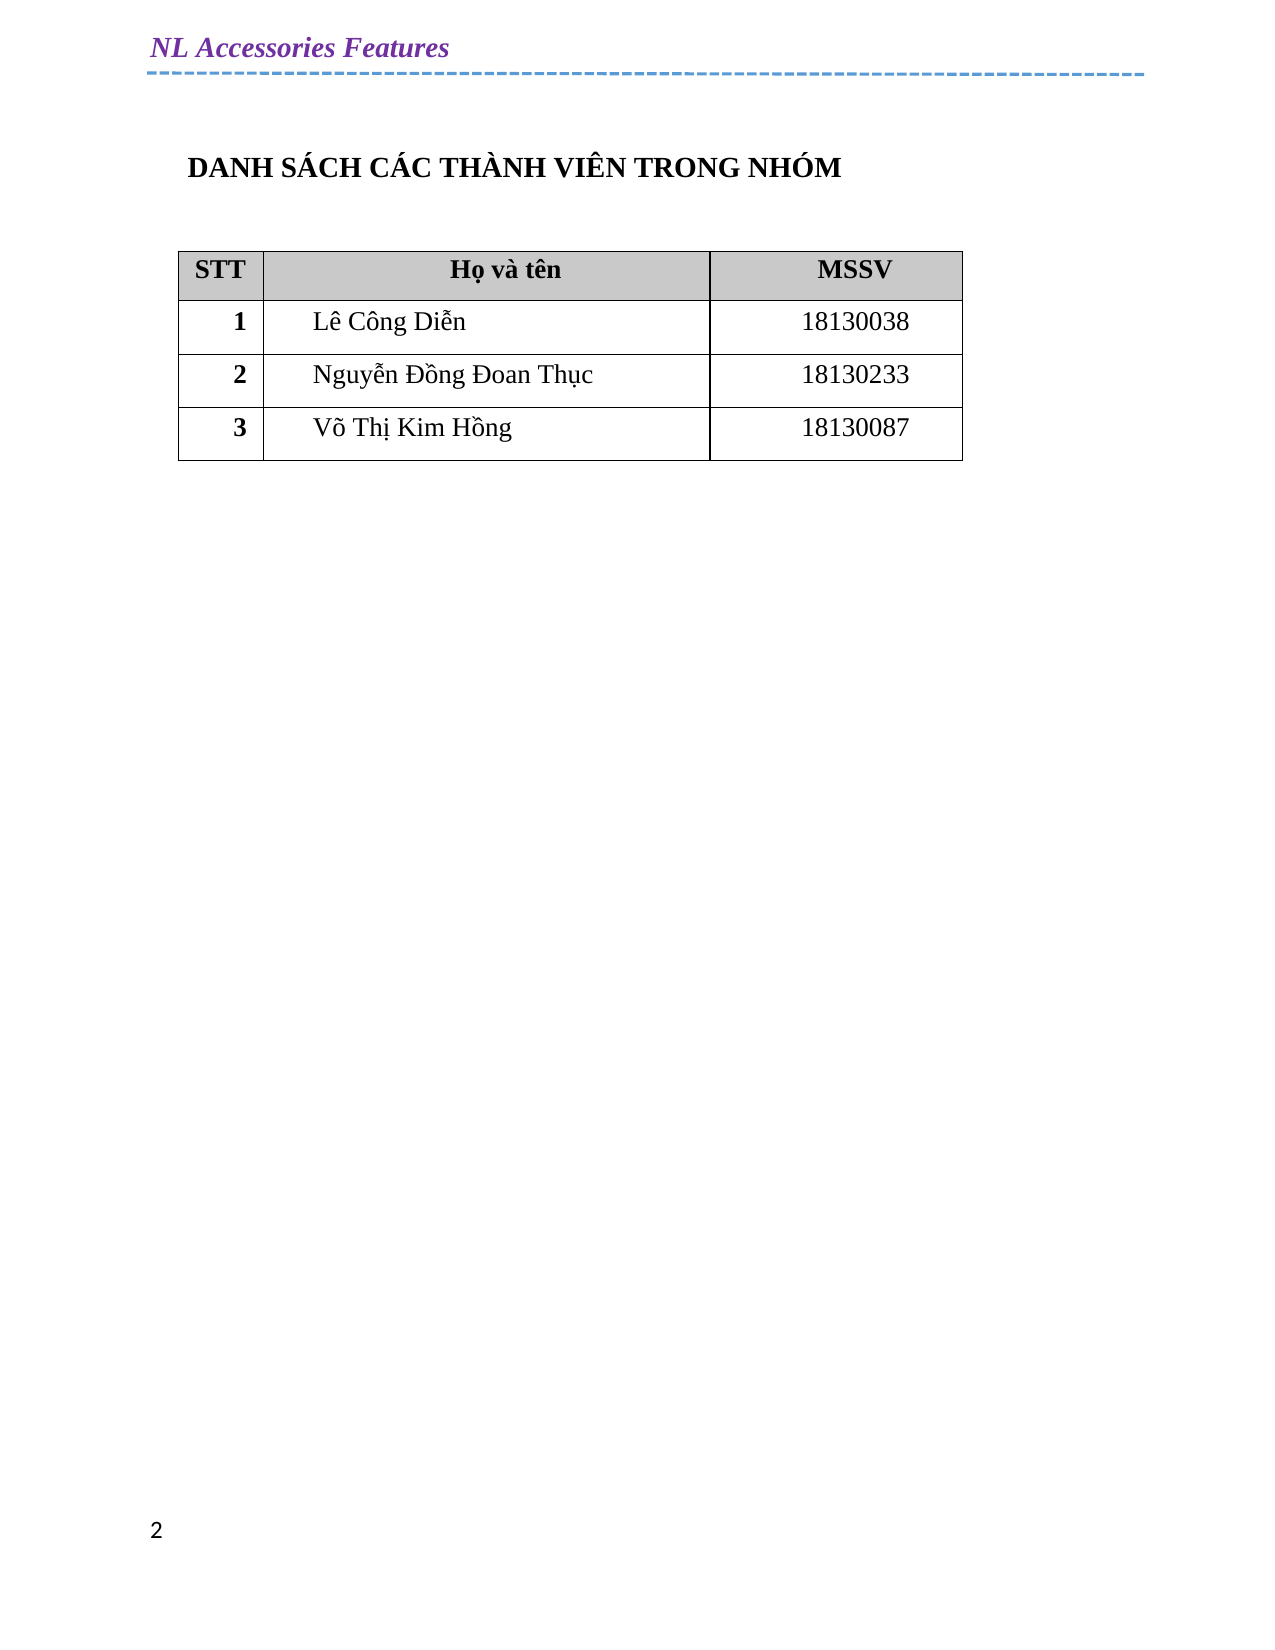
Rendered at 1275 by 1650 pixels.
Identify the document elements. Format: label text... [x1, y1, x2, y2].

table_cell 1 [179, 301, 263, 353]
table_header MSSV [711, 252, 962, 300]
table_header STT [179, 252, 263, 300]
table_cell 18130038 [711, 301, 962, 353]
table_cell Võ Thị Kim Hồng [264, 408, 709, 460]
table_cell Nguyễn Đồng Đoan Thục [264, 355, 709, 407]
table_cell 2 [179, 355, 263, 407]
table_cell 18130233 [711, 355, 962, 407]
text DANH SÁCH CÁC THÀNH VIÊN TRONG NHÓM [150, 150, 1125, 183]
table_cell Lê Công Diễn [264, 301, 709, 353]
table_header Họ và tên [264, 252, 709, 300]
table_cell 3 [179, 408, 263, 460]
table_cell 18130087 [711, 408, 962, 460]
